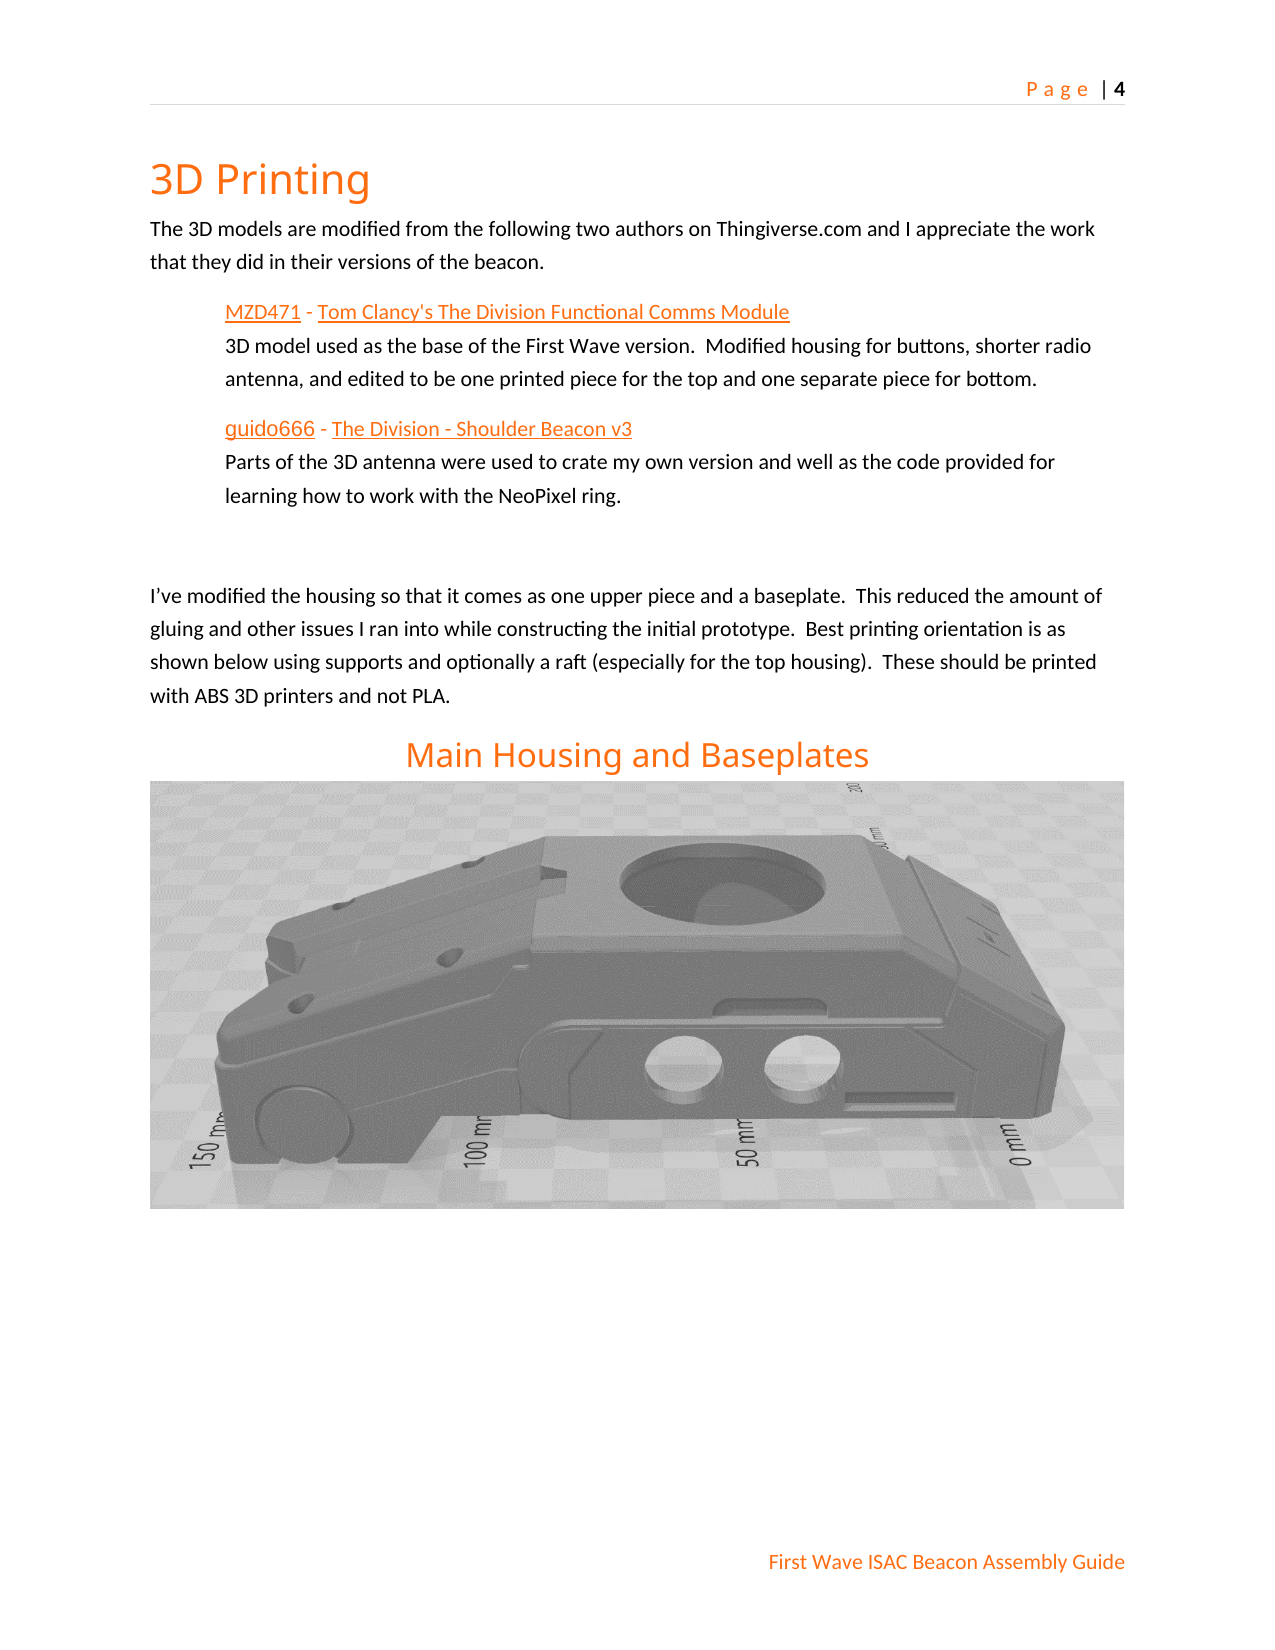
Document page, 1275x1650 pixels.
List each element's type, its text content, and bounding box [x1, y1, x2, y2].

text The 3D models are modified from the following two authors on Thingiverse.com and I appreciate the work that they did in their versions of the beacon. [150, 215, 1125, 275]
text MZD471 - Tom Clancy's The Division Functional Comms Module 3D model used as the base of the First Wave version. Modified housing for buttons, shorter radio antenna, and edited to be one printed piece for the top and one separate piece for bottom. [225, 298, 1125, 392]
text I’ve modified the housing so that it comes as one upper piece and a baseplate. This reduced the amount of gluing and other issues I ran into while constructing the initial prototype. Best printing orientation is as shown below using supports and optionally a raft (especially for the top housing). These should be printed with ABS 3D printers and not PLA. [150, 582, 1125, 708]
subtitle 3D Printing [150, 150, 1125, 207]
picture [150, 781, 1125, 1209]
text guido666 - The Division - Shoulder Beacon v3 Parts of the 3D antenna were used to crate my own version and well as the code provided for learning how to work with the NeoPixel ring. [225, 415, 1125, 508]
subtitle Main Housing and Baseplates [150, 732, 1125, 777]
